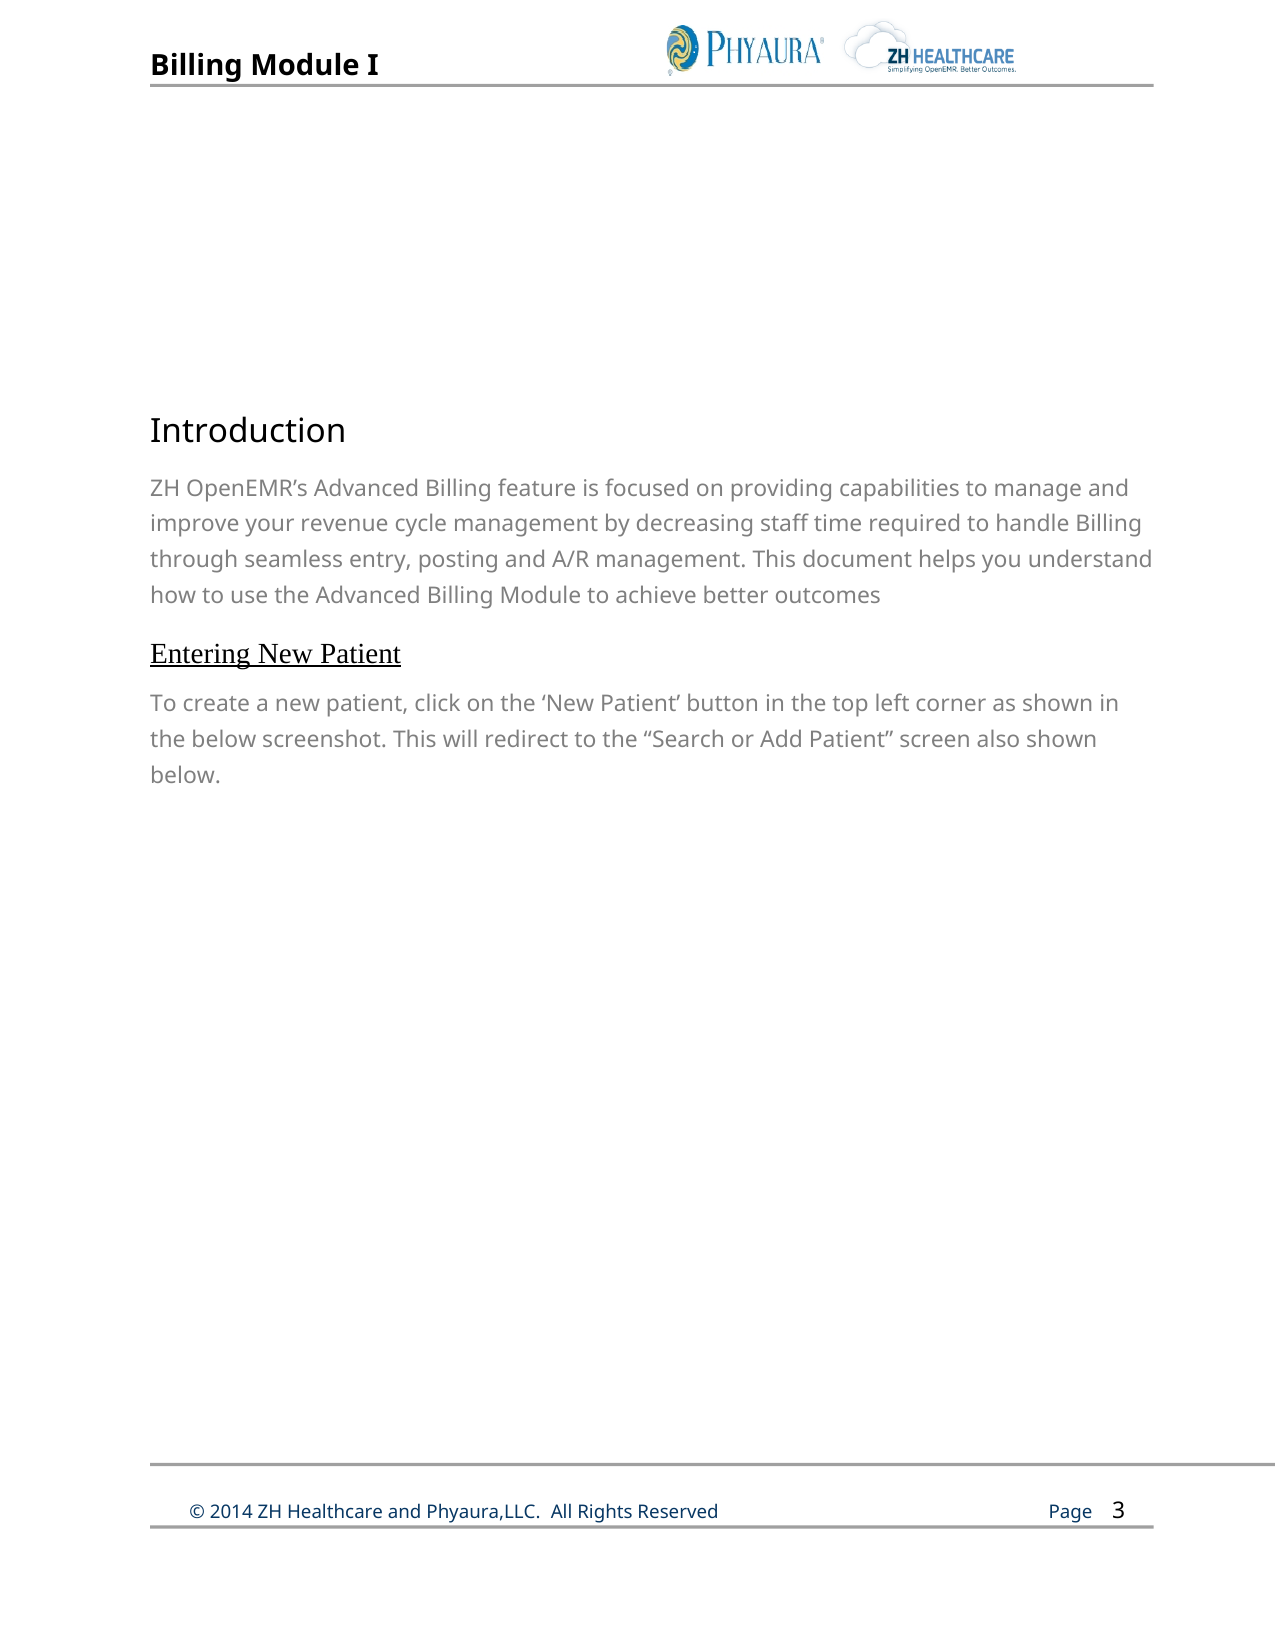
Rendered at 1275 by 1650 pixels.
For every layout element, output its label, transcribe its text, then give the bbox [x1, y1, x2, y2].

picture [666, 25, 824, 76]
subtitle Entering New Patient [150, 636, 1153, 669]
text ZH OpenEMR’s Advanced Billing feature is focused on providing capabilities to manage and improve your revenue cycle management by decreasing staff time required to handle Billing through seamless entry, posting and A/R management. This document helps you understand how to use the Advanced Billing Module to achieve better outcomes [150, 574, 1153, 611]
subtitle Introduction [150, 407, 1153, 452]
text ZH OpenEMR’s Advanced Billing feature is focused on providing capabilities to manage and improve your revenue cycle management by decreasing staff time required to handle Billing through seamless entry, posting and A/R management. This document helps you understand how to use the Advanced Billing Module to achieve better outcomes [150, 471, 1153, 543]
text To create a new patient, click on the ‘New Patient’ button in the top left corner as shown in the below screenshot. This will redirect to the “Search or Add Patient” screen also shown below. [150, 687, 1153, 790]
picture [839, 18, 1019, 76]
